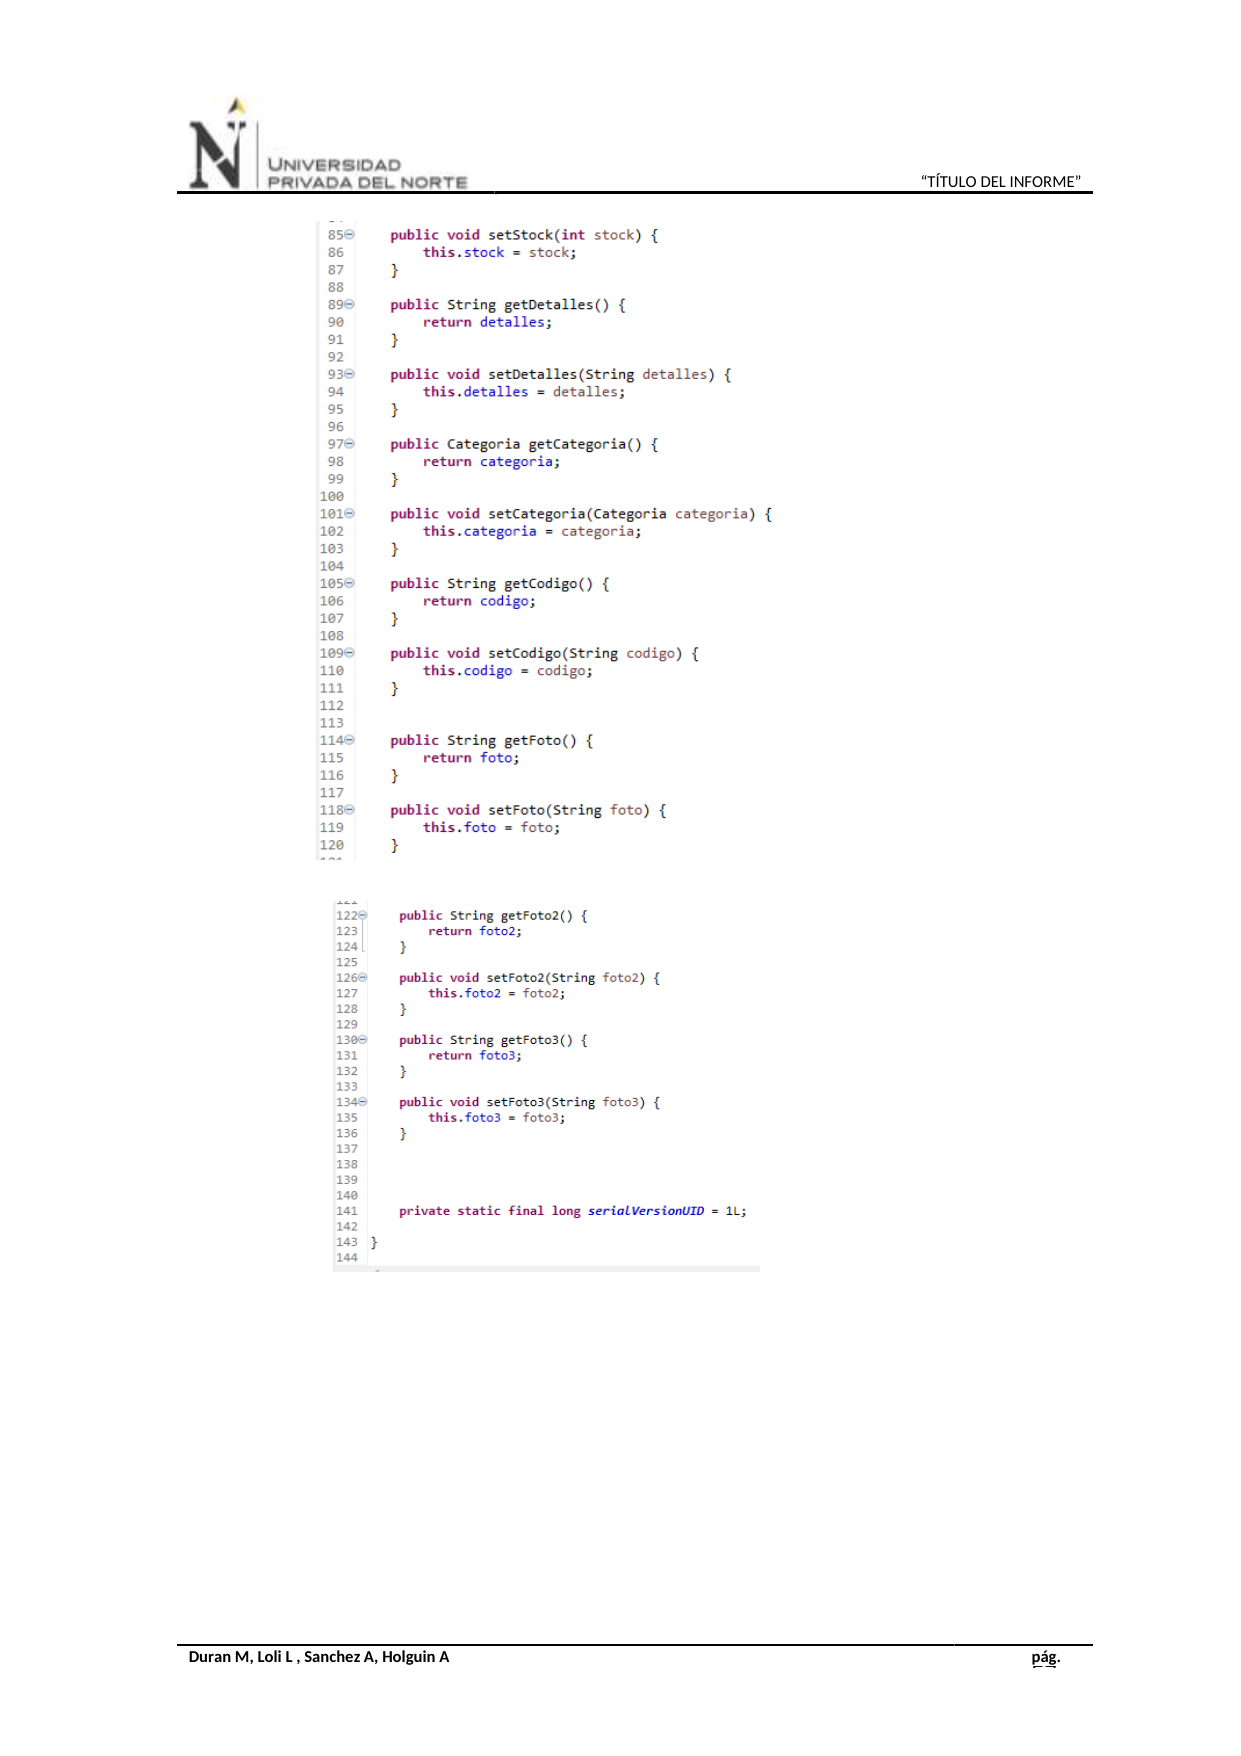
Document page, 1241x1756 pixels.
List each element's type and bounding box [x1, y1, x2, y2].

picture [188, 95, 469, 191]
picture [315, 221, 797, 860]
picture [333, 901, 761, 1272]
